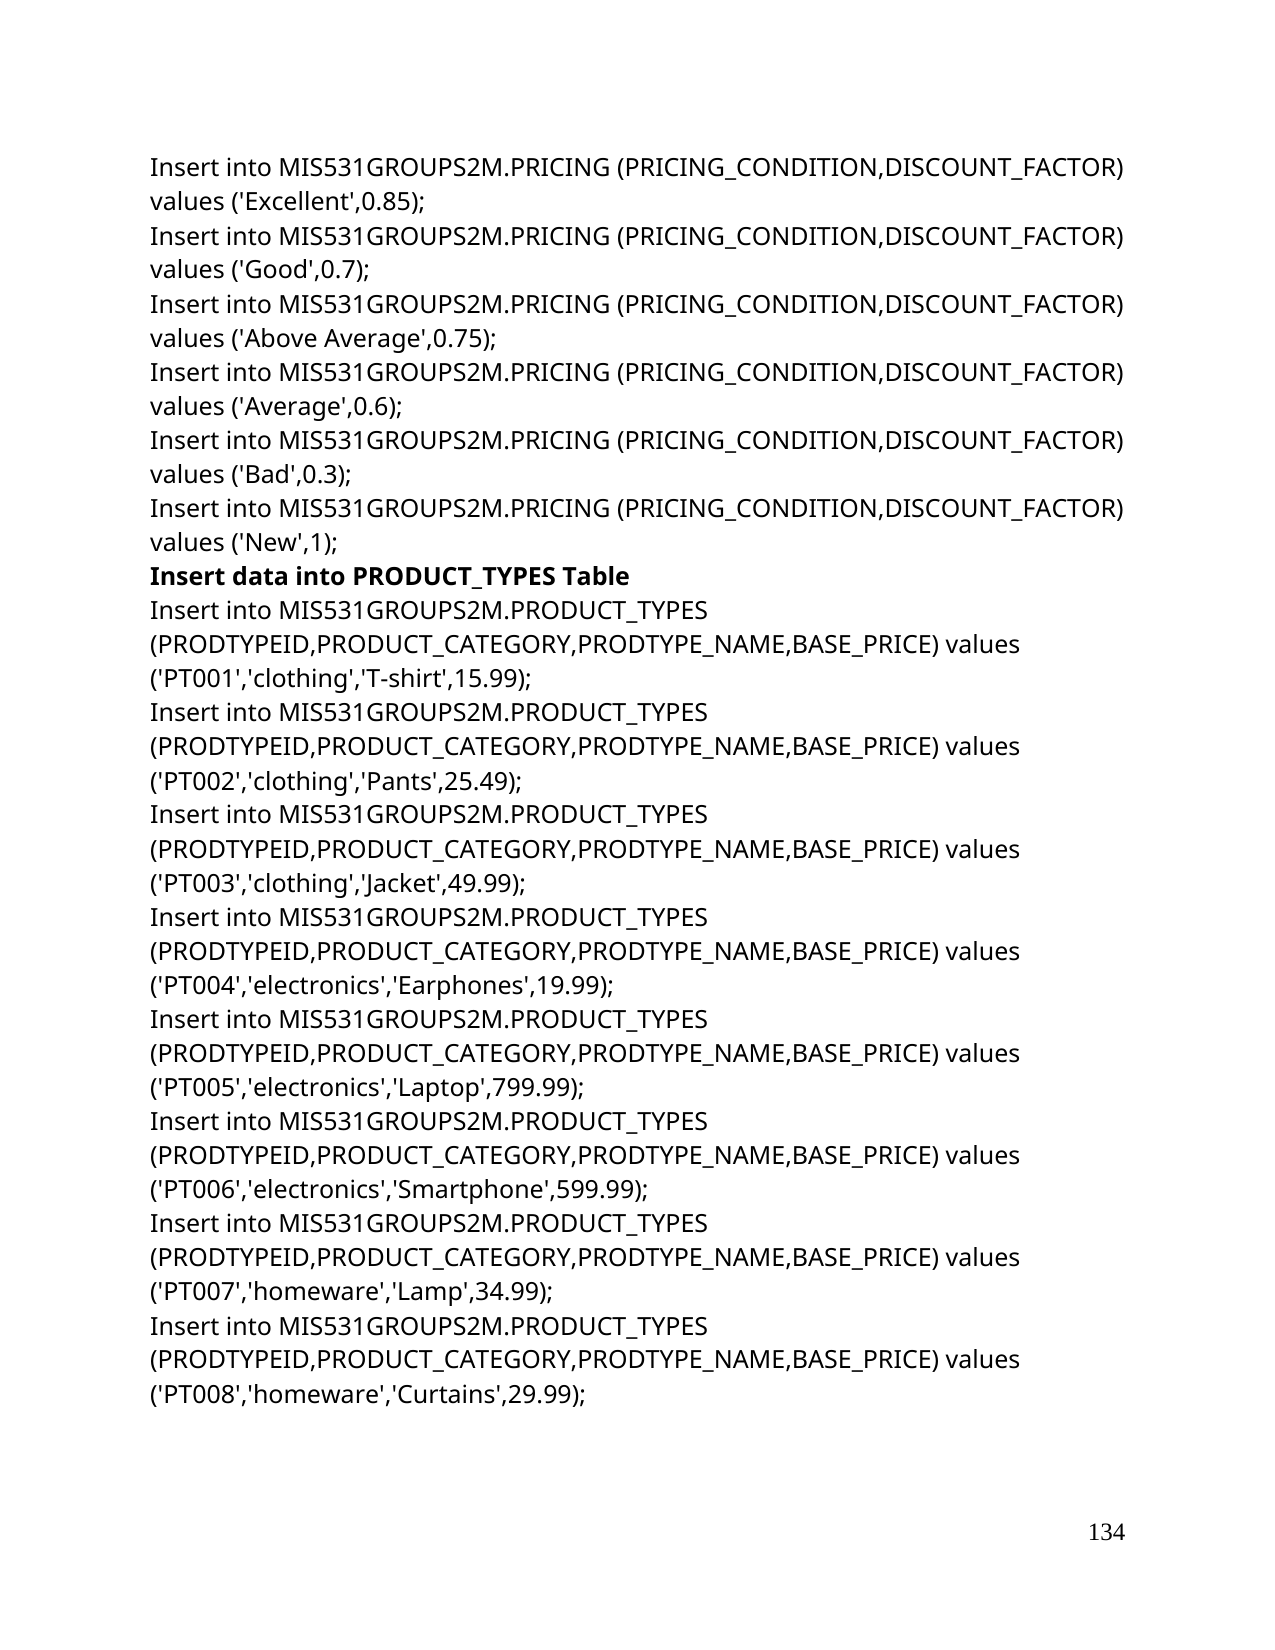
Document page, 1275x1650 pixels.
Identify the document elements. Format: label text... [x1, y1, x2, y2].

text Insert into MIS531GROUPS2M.PRICING (PRICING_CONDITION,DISCOUNT_FACTOR) values ('Average',0.6); [150, 354, 1125, 422]
text Insert into MIS531GROUPS2M.PRODUCT_TYPES (PRODTYPEID,PRODUCT_CATEGORY,PRODTYPE_NAME,BASE_PRICE) values ('PT006','electronics','Smartphone',599.99); [150, 1104, 1125, 1206]
text Insert into MIS531GROUPS2M.PRODUCT_TYPES (PRODTYPEID,PRODUCT_CATEGORY,PRODTYPE_NAME,BASE_PRICE) values ('PT005','electronics','Laptop',799.99); [150, 1002, 1125, 1104]
text Insert into MIS531GROUPS2M.PRODUCT_TYPES (PRODTYPEID,PRODUCT_CATEGORY,PRODTYPE_NAME,BASE_PRICE) values ('PT001','clothing','T-shirt',15.99); [150, 593, 1125, 695]
text Insert into MIS531GROUPS2M.PRICING (PRICING_CONDITION,DISCOUNT_FACTOR) values ('Above Average',0.75); [150, 286, 1125, 354]
text Insert into MIS531GROUPS2M.PRICING (PRICING_CONDITION,DISCOUNT_FACTOR) values ('Bad',0.3); [150, 422, 1125, 491]
text Insert into MIS531GROUPS2M.PRICING (PRICING_CONDITION,DISCOUNT_FACTOR) values ('Good',0.7); [150, 218, 1125, 286]
text Insert into MIS531GROUPS2M.PRODUCT_TYPES (PRODTYPEID,PRODUCT_CATEGORY,PRODTYPE_NAME,BASE_PRICE) values ('PT004','electronics','Earphones',19.99); [150, 899, 1125, 1002]
text Insert into MIS531GROUPS2M.PRICING (PRICING_CONDITION,DISCOUNT_FACTOR) values ('New',1); [150, 491, 1125, 559]
text Insert into MIS531GROUPS2M.PRODUCT_TYPES (PRODTYPEID,PRODUCT_CATEGORY,PRODTYPE_NAME,BASE_PRICE) values ('PT003','clothing','Jacket',49.99); [150, 797, 1125, 899]
text Insert into MIS531GROUPS2M.PRICING (PRICING_CONDITION,DISCOUNT_FACTOR) values ('Excellent',0.85); [150, 150, 1125, 218]
text Insert into MIS531GROUPS2M.PRODUCT_TYPES (PRODTYPEID,PRODUCT_CATEGORY,PRODTYPE_NAME,BASE_PRICE) values ('PT002','clothing','Pants',25.49); [150, 695, 1125, 797]
text Insert data into PRODUCT_TYPES Table [150, 559, 1125, 593]
text Insert into MIS531GROUPS2M.PRODUCT_TYPES (PRODTYPEID,PRODUCT_CATEGORY,PRODTYPE_NAME,BASE_PRICE) values ('PT007','homeware','Lamp',34.99); [150, 1206, 1125, 1308]
text Insert into MIS531GROUPS2M.PRODUCT_TYPES (PRODTYPEID,PRODUCT_CATEGORY,PRODTYPE_NAME,BASE_PRICE) values ('PT008','homeware','Curtains',29.99); [150, 1308, 1125, 1410]
